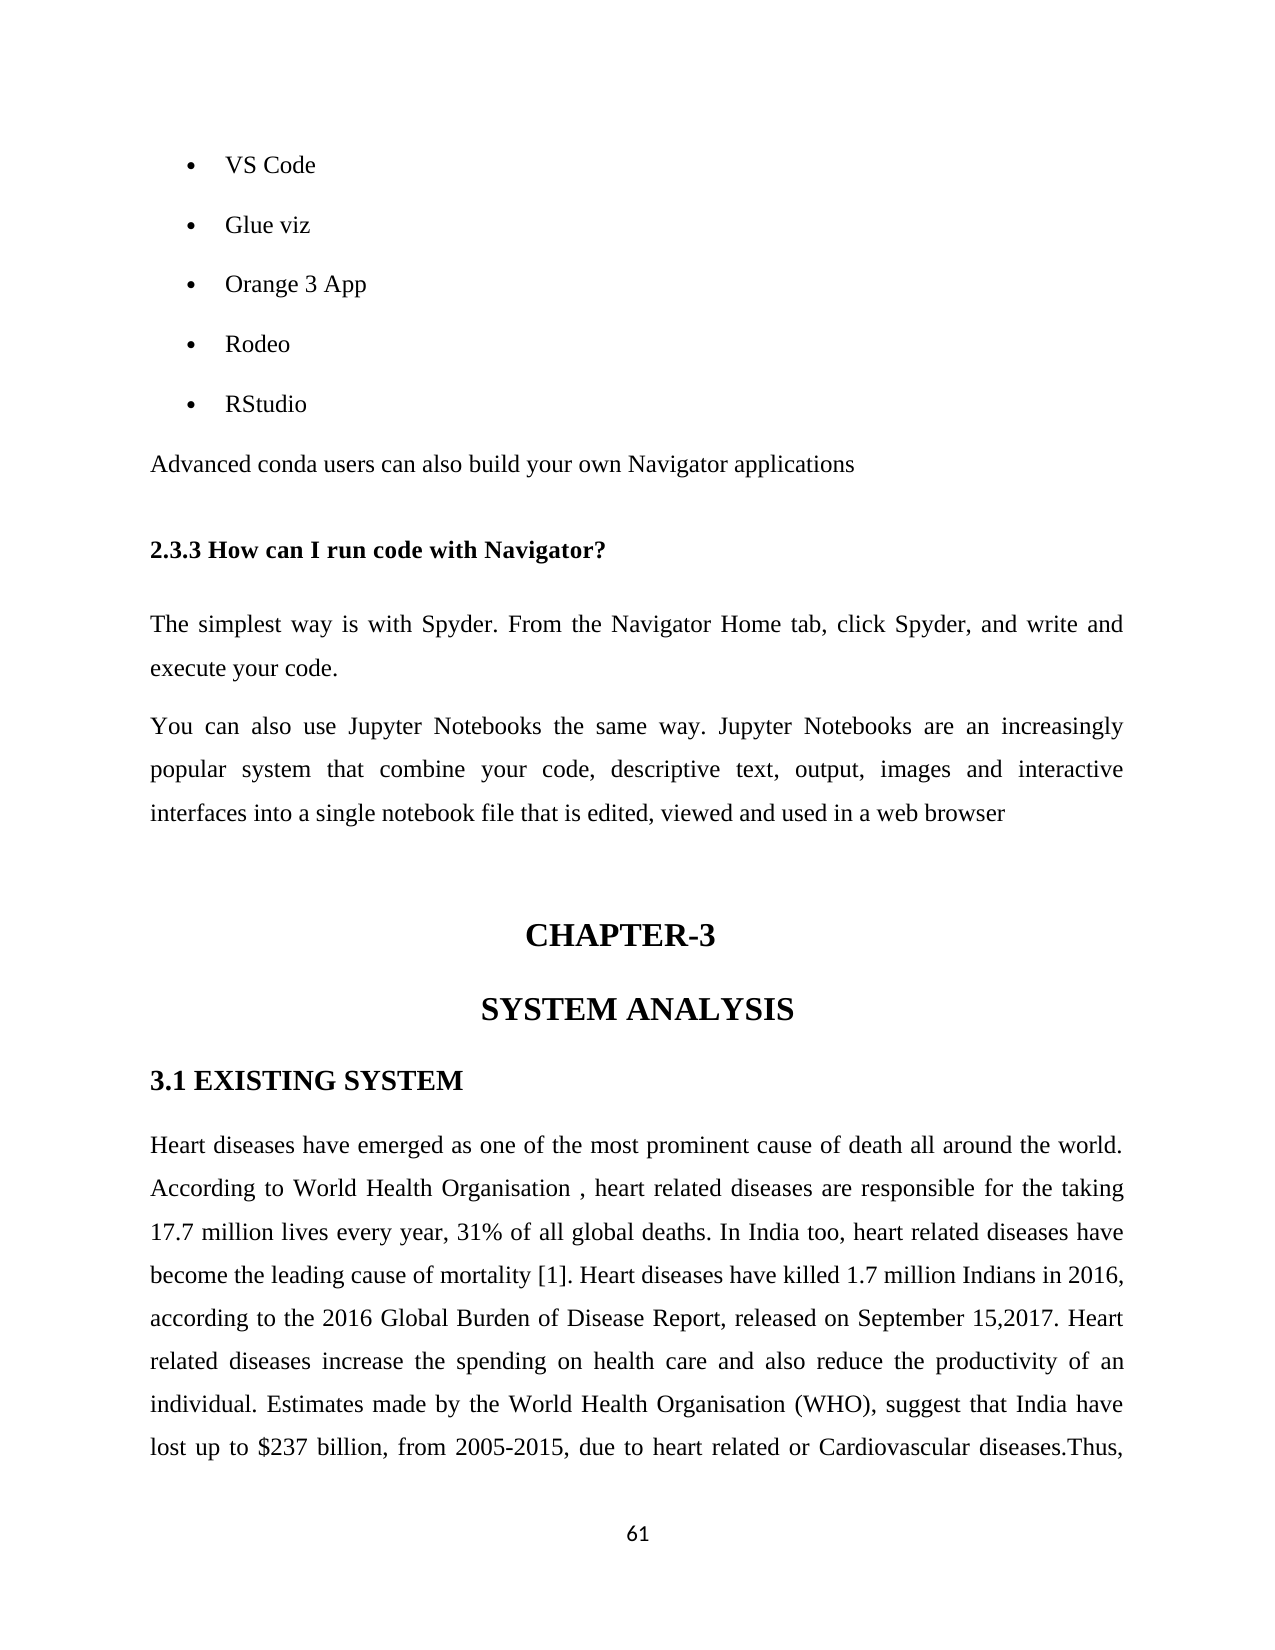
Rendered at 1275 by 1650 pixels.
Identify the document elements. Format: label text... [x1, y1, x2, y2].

text 3.1 EXISTING SYSTEM [150, 1063, 1125, 1097]
text CHAPTER-3 [150, 915, 1125, 953]
text You can also use Jupyter Notebooks the same way. Jupyter Notebooks are an increasingly popular system that combine your code, descriptive text, output, images and interactive interfaces into a single notebook file that is edited, viewed and used in a web browser [150, 711, 1125, 826]
list RStudio [187, 389, 1125, 418]
list Orange 3 App [187, 269, 1125, 298]
text SYSTEM ANALYSIS [150, 989, 1125, 1027]
list VS Code [187, 150, 1125, 179]
list Rodeo [187, 329, 1125, 358]
list Glue viz [187, 210, 1125, 238]
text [150, 1130, 1125, 1461]
text Advanced conda users can also build your own Navigator applications [150, 449, 1125, 478]
text The simplest way is with Spyder. From the Navigator Home tab, click Spyder, and write and execute your code. [150, 609, 1125, 681]
subtitle 2.3.3 How can I run code with Navigator? [150, 535, 1125, 564]
